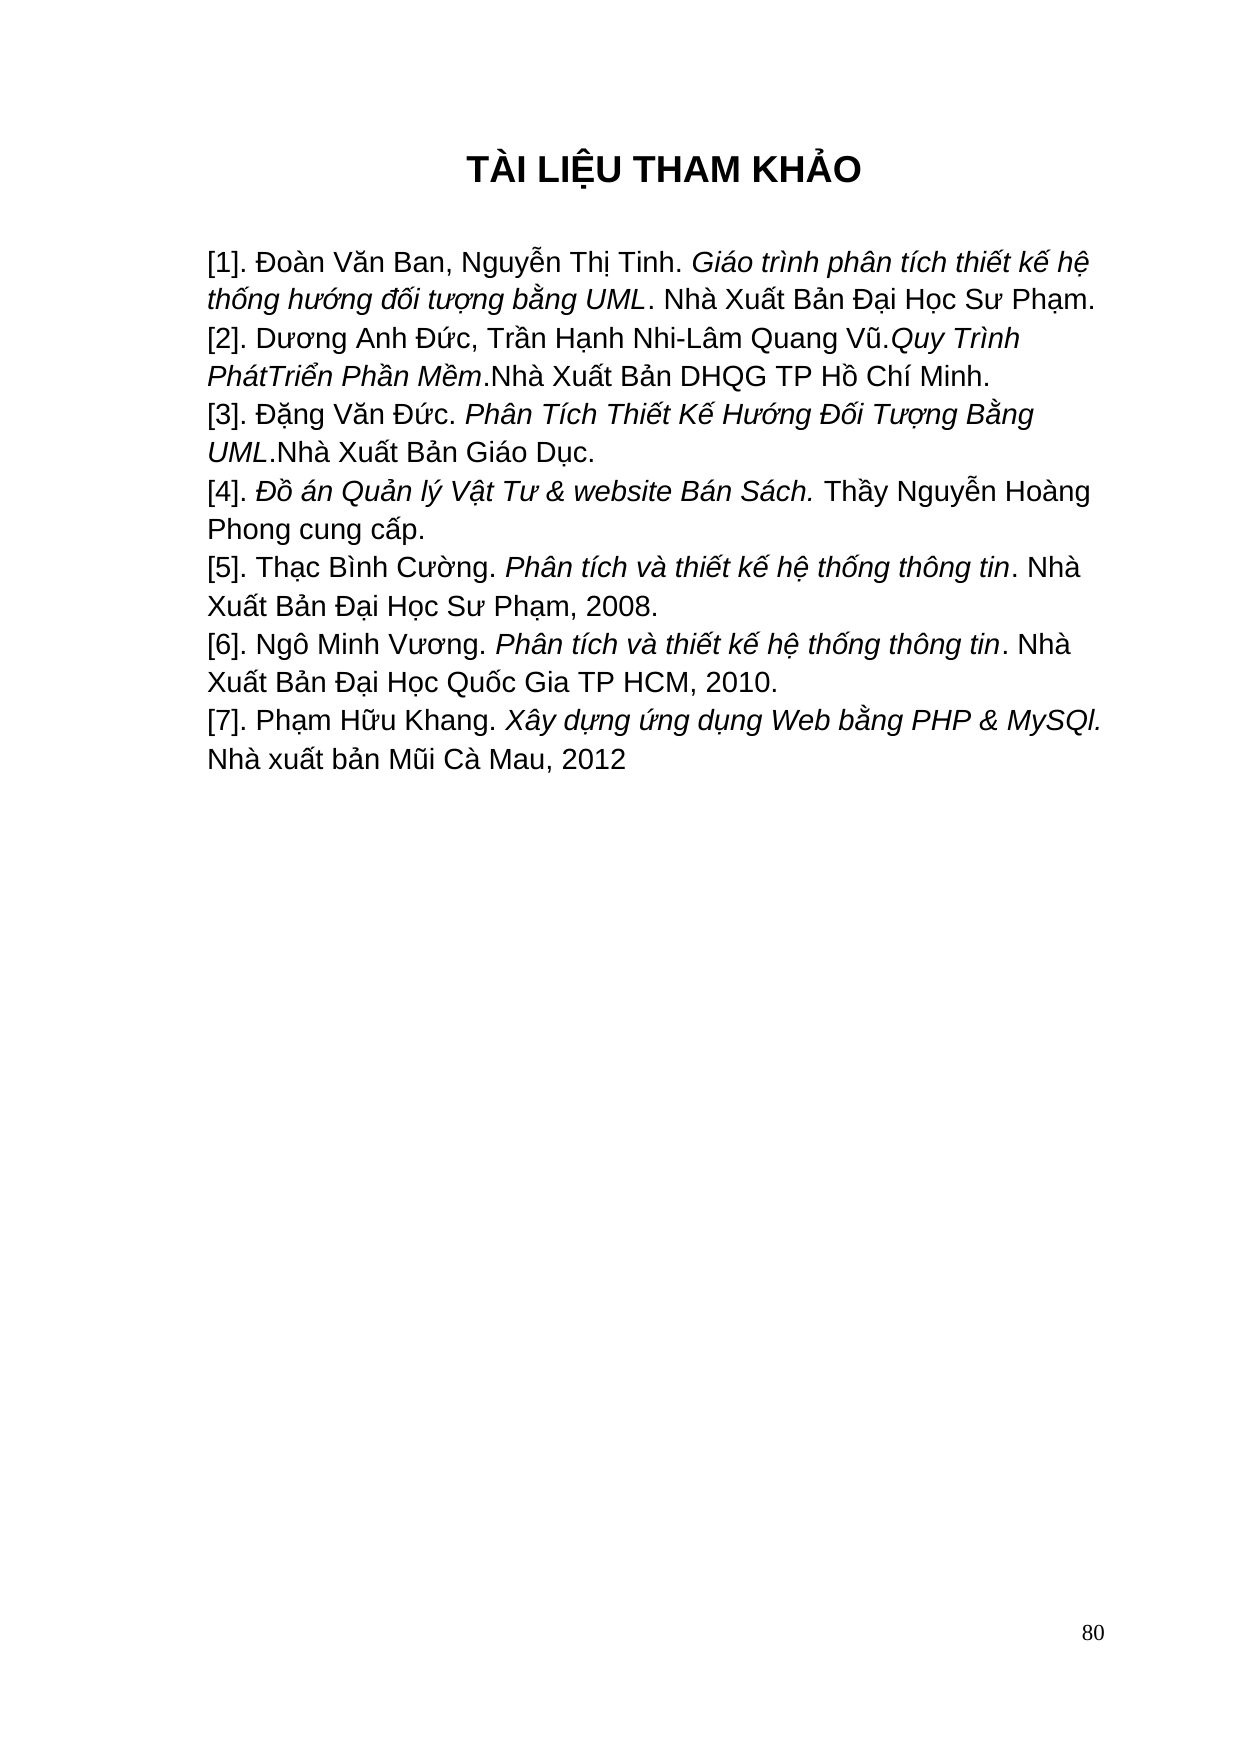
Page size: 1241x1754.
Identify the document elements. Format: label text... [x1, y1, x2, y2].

text [3]. Đặng Văn Đức. Phân Tích Thiết Kế Hướng Đối Tượng Bằng UML.Nhà Xuất Bản Giáo Dục. [207, 397, 1093, 468]
text [5]. Thạc Bình Cường. Phân tích và thiết kế hệ thống thông tin. Nhà Xuất Bản Đại Học Sư Phạm, 2008. [207, 550, 1123, 622]
text [4]. Đồ án Quản lý Vật Tư & website Bán Sách. Thầy Nguyễn Hoàng Phong cung cấp. [207, 474, 1101, 545]
subtitle TÀI LIỆU THAM KHẢO [339, 147, 989, 190]
text [7]. Phạm Hữu Khang. Xây dựng ứng dụng Web bằng PHP & MySQl. Nhà xuất bản Mũi Cà Mau, 2012 [207, 703, 1116, 775]
text [2]. Dương Anh Đức, Trần Hạnh Nhi-Lâm Quang Vũ.Quy Trình PhátTriển Phần Mềm.Nhà Xuất Bản DHQG TP Hồ Chí Minh. [207, 321, 1116, 393]
text [1]. Đoàn Văn Ban, Nguyễn Thị Tinh. Giáo trình phân tích thiết kế hệ thống hướng đối tượng bằng UML. Nhà Xuất Bản Đại Học Sư Phạm. [207, 244, 1116, 316]
text [6]. Ngô Minh Vương. Phân tích và thiết kế hệ thống thông tin. Nhà Xuất Bản Đại Học Quốc Gia TP HCM, 2010. [207, 627, 1123, 699]
